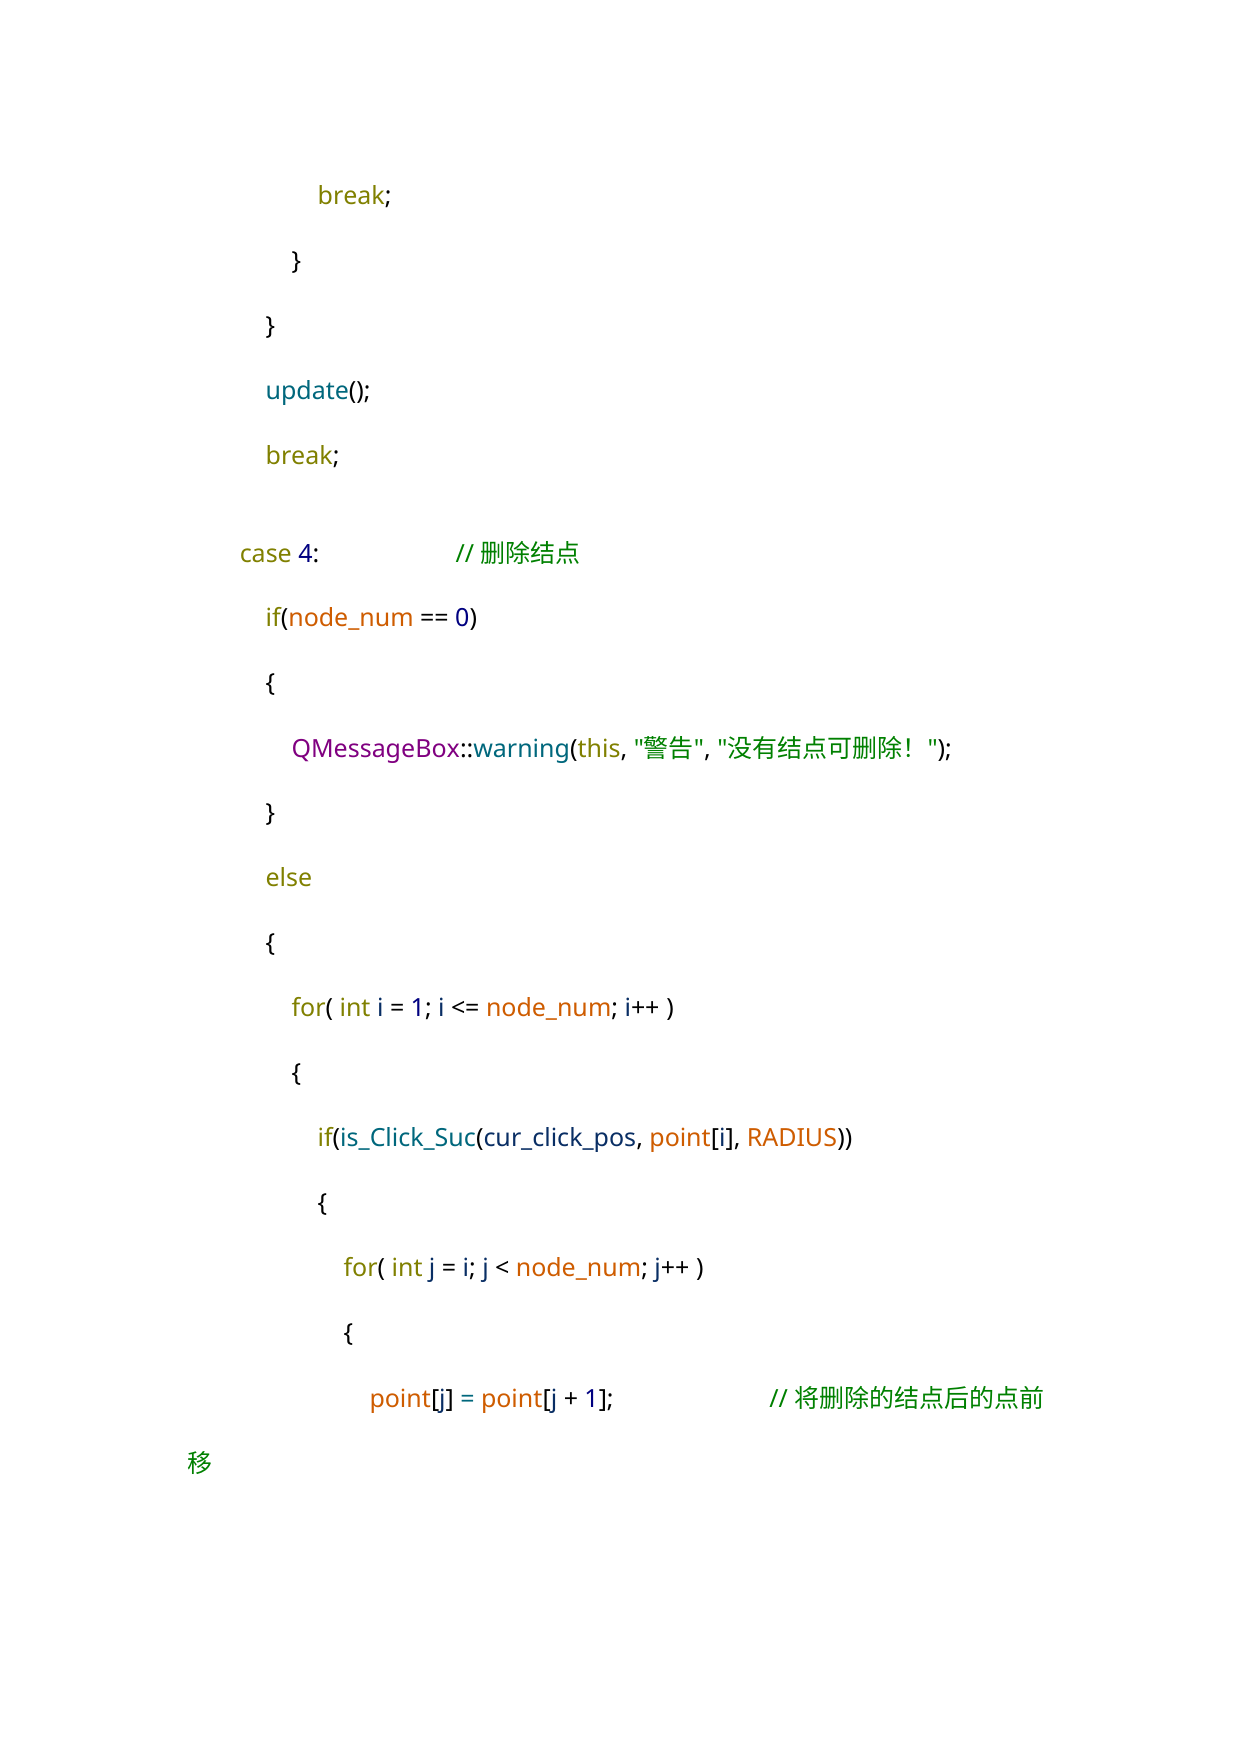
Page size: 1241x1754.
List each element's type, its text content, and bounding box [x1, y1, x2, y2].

text { [187, 649, 1053, 714]
text if(is_Click_Suc(cur_click_pos, point[i], RADIUS)) [187, 1104, 1053, 1169]
text } [187, 227, 1053, 292]
text { [187, 1299, 1053, 1364]
text { [187, 1039, 1053, 1104]
text case 4: // 删除结点 [187, 519, 1053, 584]
text point[j] = point[j + 1]; // 将删除的结点后的点前移 [187, 1364, 1053, 1494]
text update(); [187, 357, 1053, 422]
text else [187, 844, 1053, 909]
text if(node_num == 0) [187, 584, 1053, 649]
text for( int j = i; j < node_num; j++ ) [187, 1234, 1053, 1299]
text break; [187, 162, 1053, 227]
text QMessageBox::warning(this, "警告", "没有结点可删除！"); [187, 714, 1053, 779]
text for( int i = 1; i <= node_num; i++ ) [187, 974, 1053, 1039]
text } [187, 779, 1053, 844]
text } [187, 292, 1053, 357]
text { [187, 1169, 1053, 1234]
text { [187, 909, 1053, 974]
text break; [187, 422, 1053, 487]
